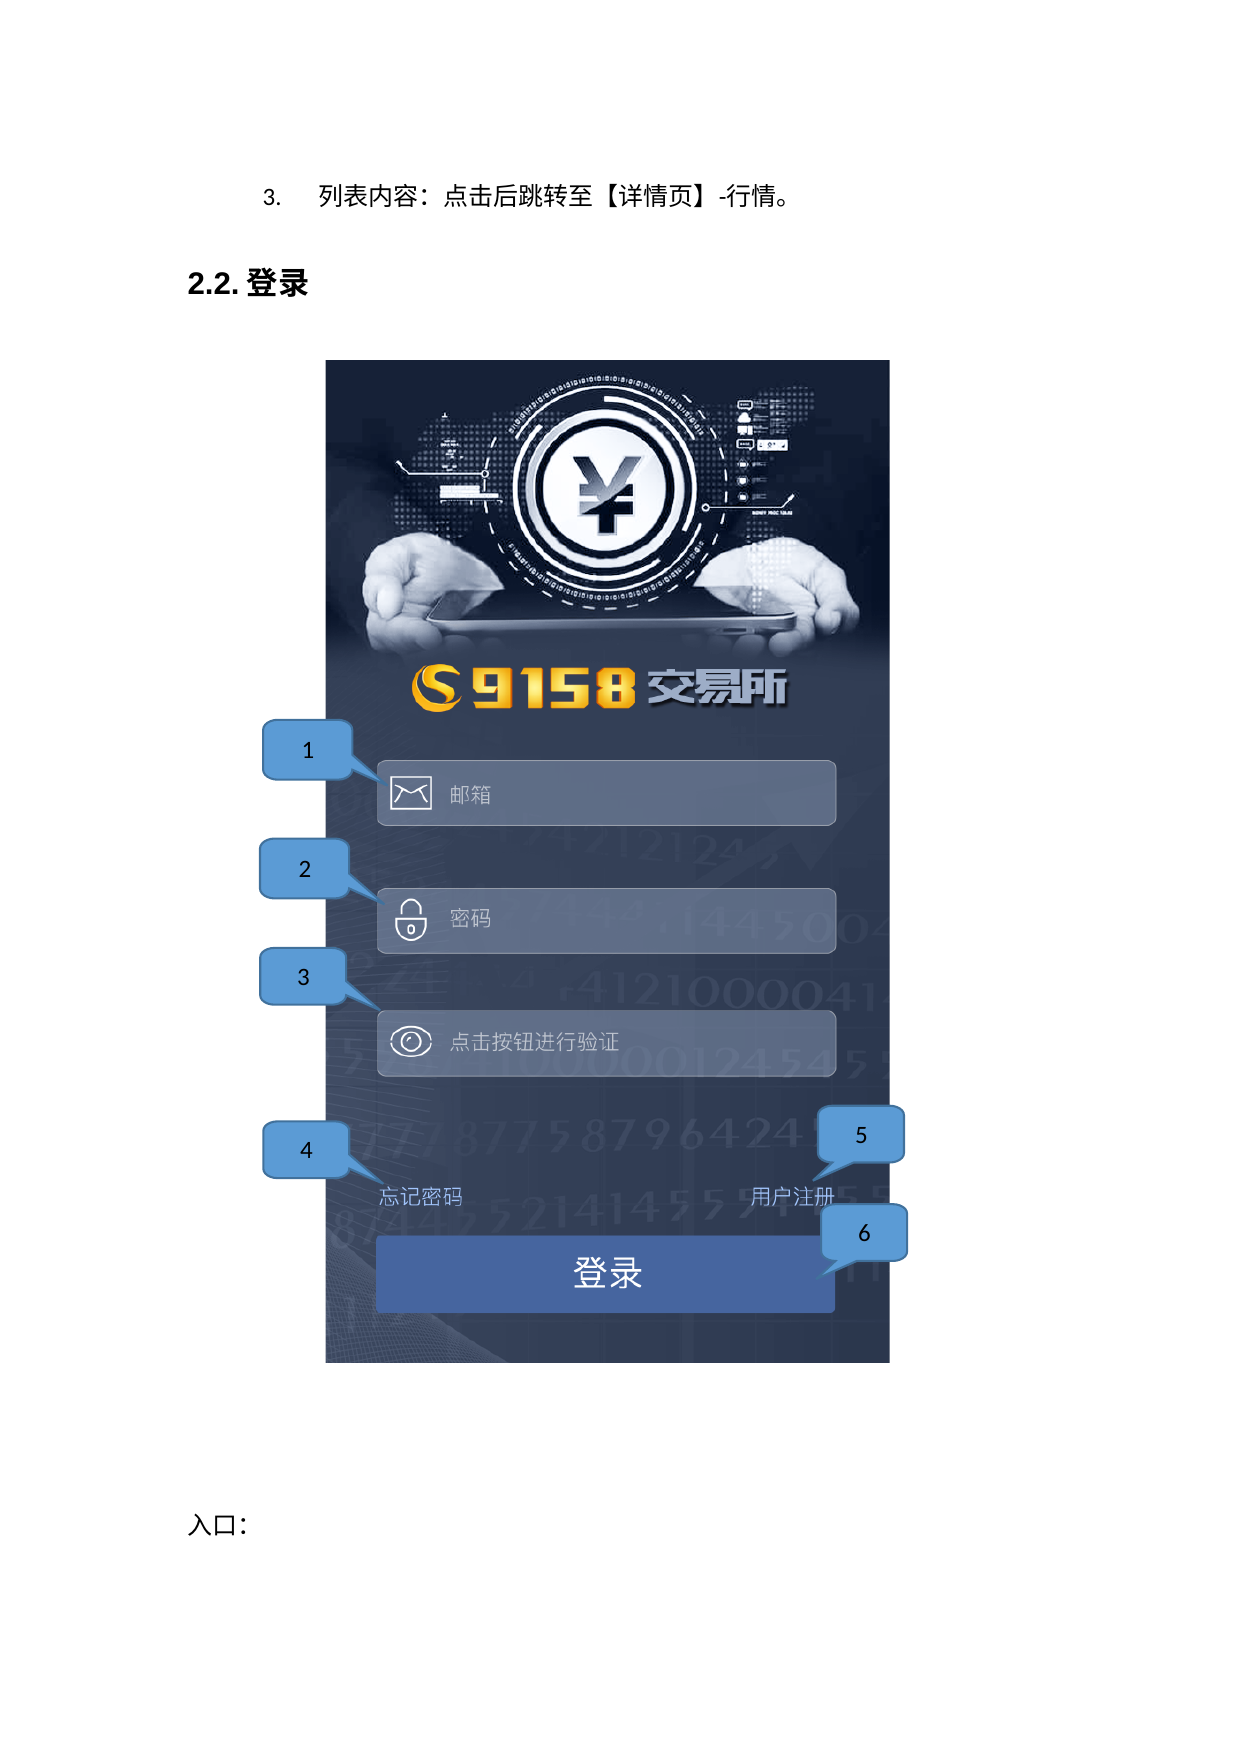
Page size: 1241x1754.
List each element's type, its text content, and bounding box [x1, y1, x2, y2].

subtitle 登录 [187, 248, 1053, 313]
picture [325, 358, 890, 1363]
list 列表内容：点击后跳转至【详情页】-行情。 [212, 162, 1028, 227]
text 入口： [187, 1491, 1053, 1556]
